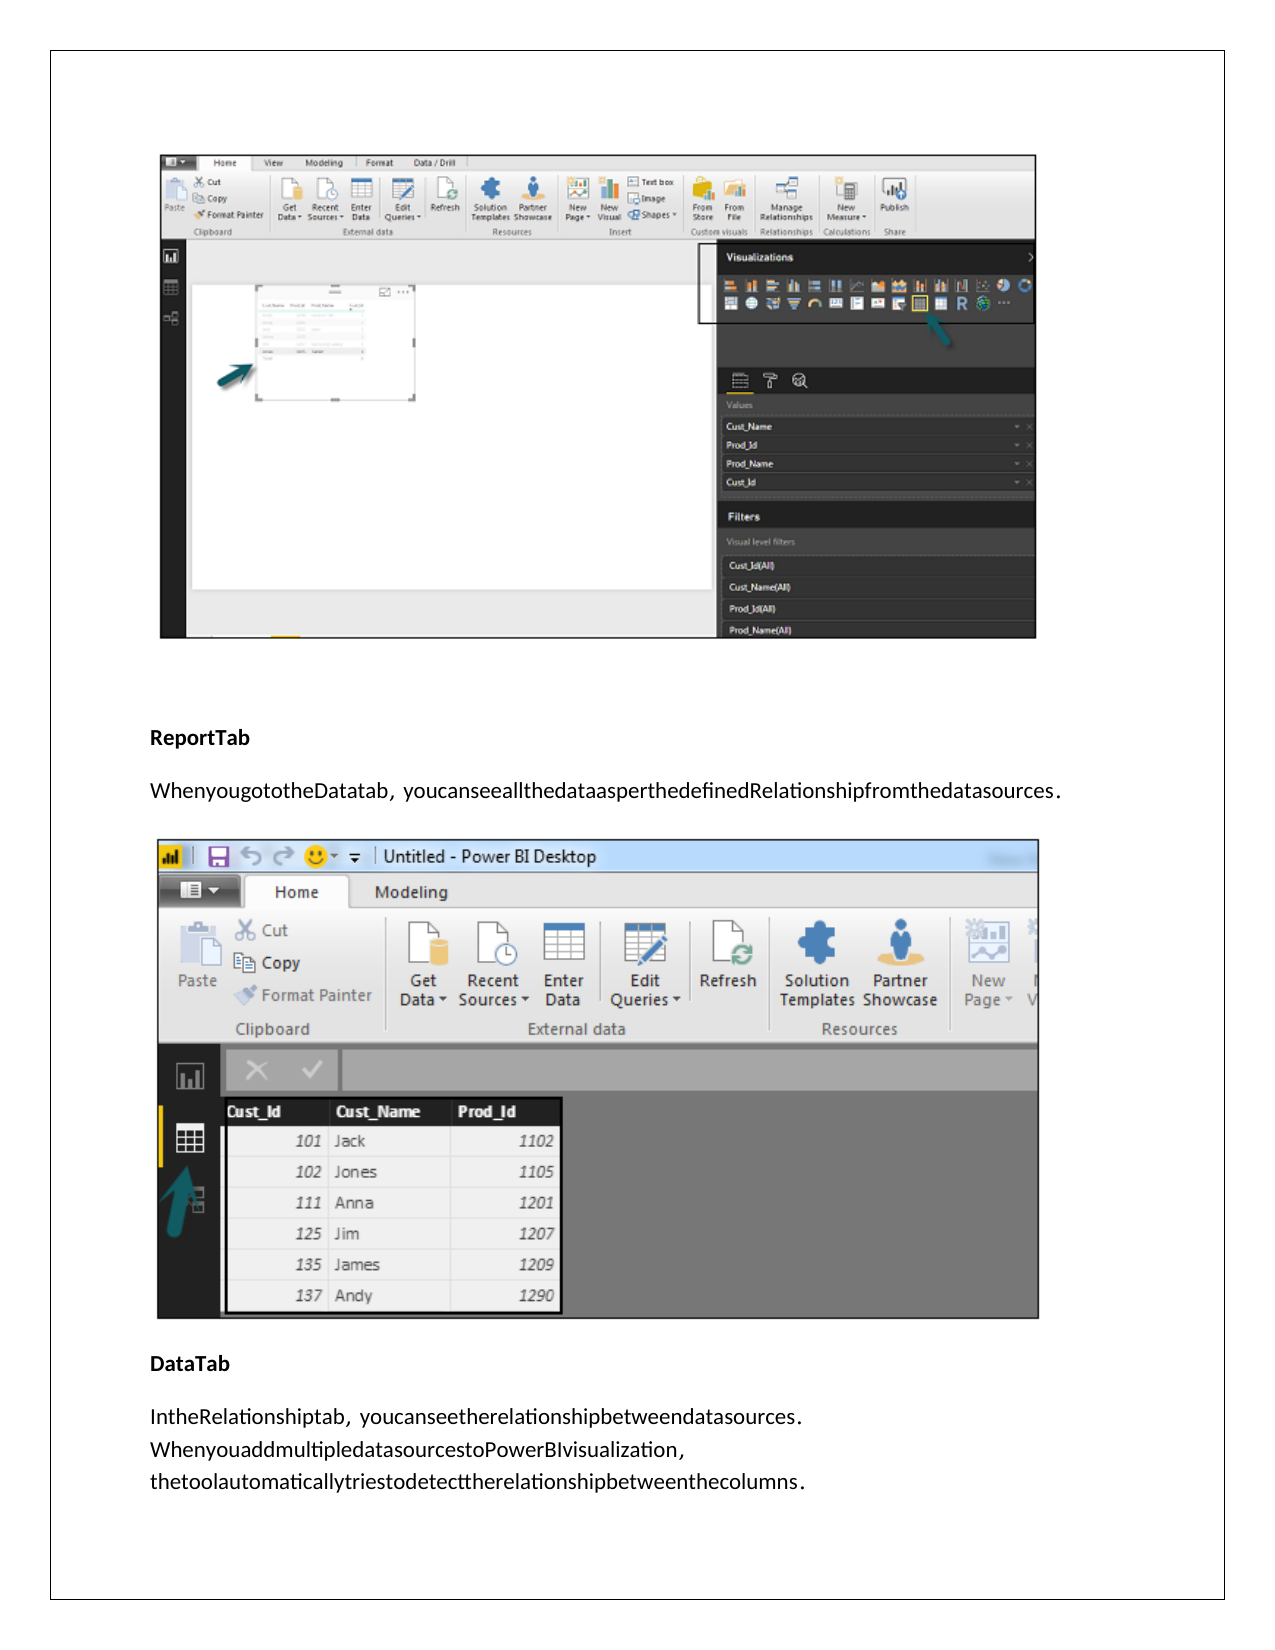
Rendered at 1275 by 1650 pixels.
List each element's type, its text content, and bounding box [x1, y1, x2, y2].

text WhenyougototheDatatab, youcanseeallthedataasperthedefinedRelationshipfromthedatasources. [150, 776, 1125, 804]
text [150, 1402, 1125, 1496]
text DataTab [150, 1349, 1125, 1377]
picture [150, 829, 1050, 1328]
text ReportTab [150, 723, 1125, 751]
picture [150, 150, 1050, 649]
